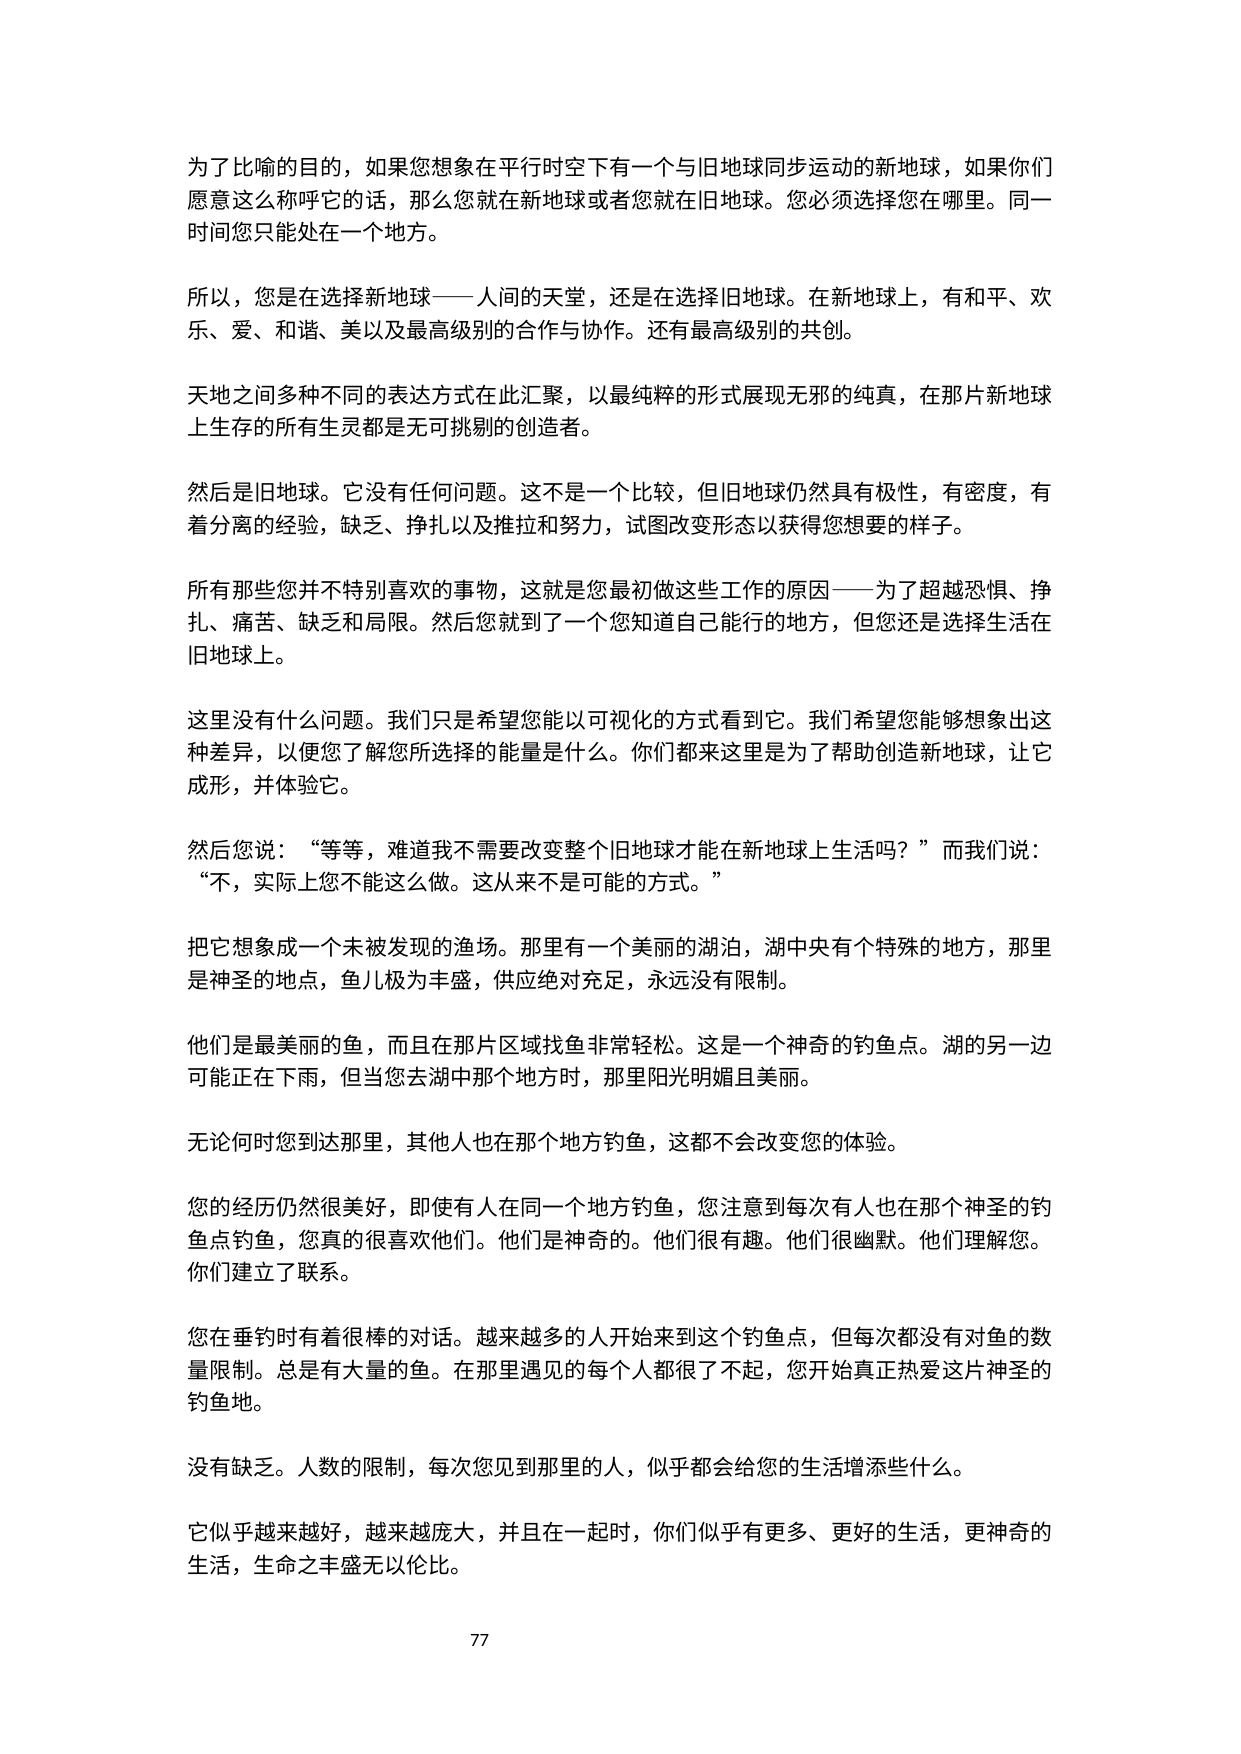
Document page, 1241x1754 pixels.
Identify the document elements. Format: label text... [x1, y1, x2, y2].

text 您在垂钓时有着很棒的对话。越来越多的人开始来到这个钓鱼点，但每次都没有对鱼的数量限制。总是有大量的鱼。在那里遇见的每个人都很了不起，您开始真正热爱这片神圣的钓鱼地。 [187, 1320, 1053, 1417]
text 然后您说：“等等，难道我不需要改变整个旧地球才能在新地球上生活吗？”而我们说：“不，实际上您不能这么做。这从来不是可能的方式。” [187, 832, 1053, 897]
text 它似乎越来越好，越来越庞大，并且在一起时，你们似乎有更多、更好的生活，更神奇的生活，生命之丰盛无以伦比。 [187, 1515, 1053, 1580]
text 他们是最美丽的鱼，而且在那片区域找鱼非常轻松。这是一个神奇的钓鱼点。湖的另一边可能正在下雨，但当您去湖中那个地方时，那里阳光明媚且美丽。 [187, 1027, 1053, 1092]
text 把它想象成一个未被发现的渔场。那里有一个美丽的湖泊，湖中央有个特殊的地方，那里是神圣的地点，鱼儿极为丰盛，供应绝对充足，永远没有限制。 [187, 930, 1053, 995]
text 天地之间多种不同的表达方式在此汇聚，以最纯粹的形式展现无邪的纯真，在那片新地球上生存的所有生灵都是无可挑剔的创造者。 [187, 377, 1053, 442]
text 无论何时您到达那里，其他人也在那个地方钓鱼，这都不会改变您的体验。 [187, 1125, 1053, 1157]
text 然后是旧地球。它没有任何问题。这不是一个比较，但旧地球仍然具有极性，有密度，有着分离的经验，缺乏、挣扎以及推拉和努力，试图改变形态以获得您想要的样子。 [187, 475, 1053, 540]
text 您的经历仍然很美好，即使有人在同一个地方钓鱼，您注意到每次有人也在那个神圣的钓鱼点钓鱼，您真的很喜欢他们。他们是神奇的。他们很有趣。他们很幽默。他们理解您。你们建立了联系。 [187, 1190, 1053, 1287]
text 这里没有什么问题。我们只是希望您能以可视化的方式看到它。我们希望您能够想象出这种差异，以便您了解您所选择的能量是什么。你们都来这里是为了帮助创造新地球，让它成形，并体验它。 [187, 702, 1053, 800]
text 所有那些您并不特别喜欢的事物，这就是您最初做这些工作的原因——为了超越恐惧、挣扎、痛苦、缺乏和局限。然后您就到了一个您知道自己能行的地方，但您还是选择生活在旧地球上。 [187, 572, 1053, 670]
text 所以，您是在选择新地球——人间的天堂，还是在选择旧地球。在新地球上，有和平、欢乐、爱、和谐、美以及最高级别的合作与协作。还有最高级别的共创。 [187, 280, 1053, 345]
text 没有缺乏。人数的限制，每次您见到那里的人，似乎都会给您的生活增添些什么。 [187, 1450, 1053, 1482]
text 为了比喻的目的，如果您想象在平行时空下有一个与旧地球同步运动的新地球，如果你们愿意这么称呼它的话，那么您就在新地球或者您就在旧地球。您必须选择您在哪里。同一时间您只能处在一个地方。 [187, 150, 1053, 247]
